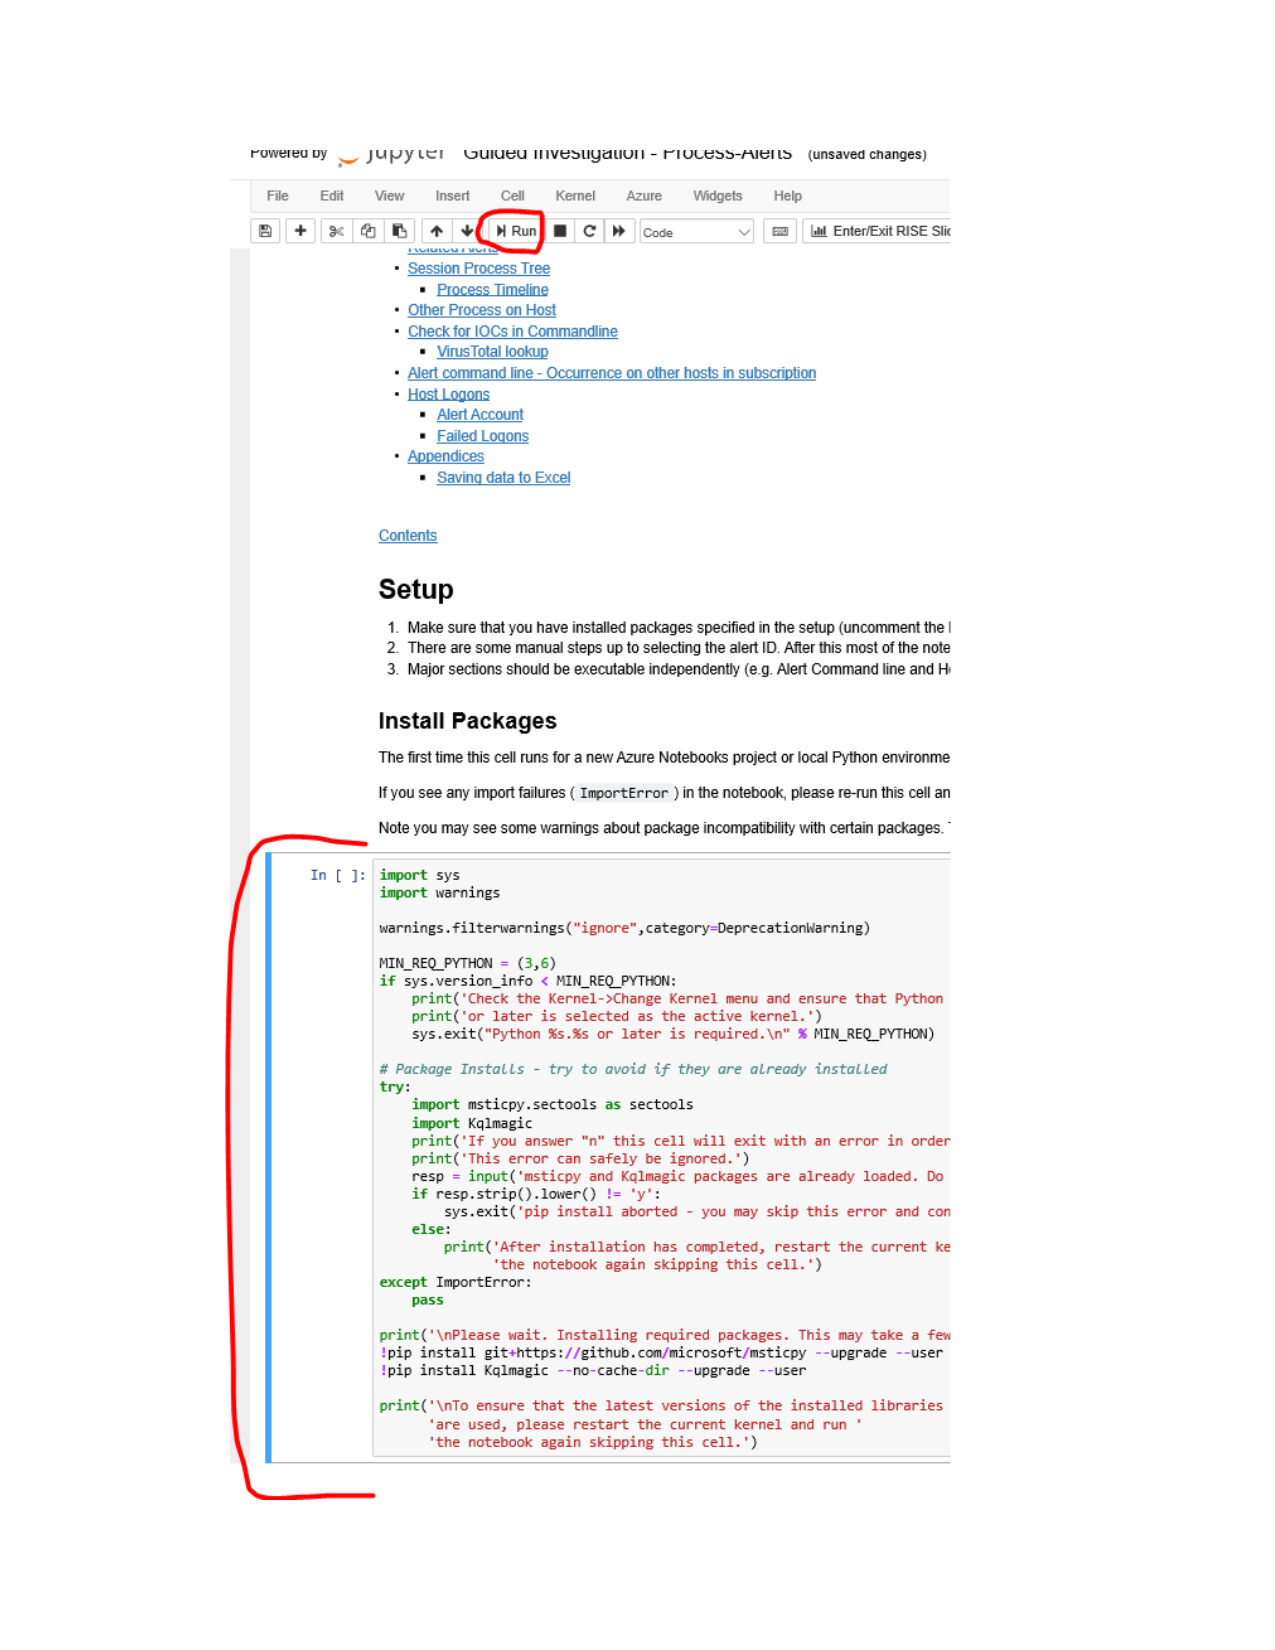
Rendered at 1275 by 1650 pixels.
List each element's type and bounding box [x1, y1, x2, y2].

picture [225, 150, 951, 1500]
